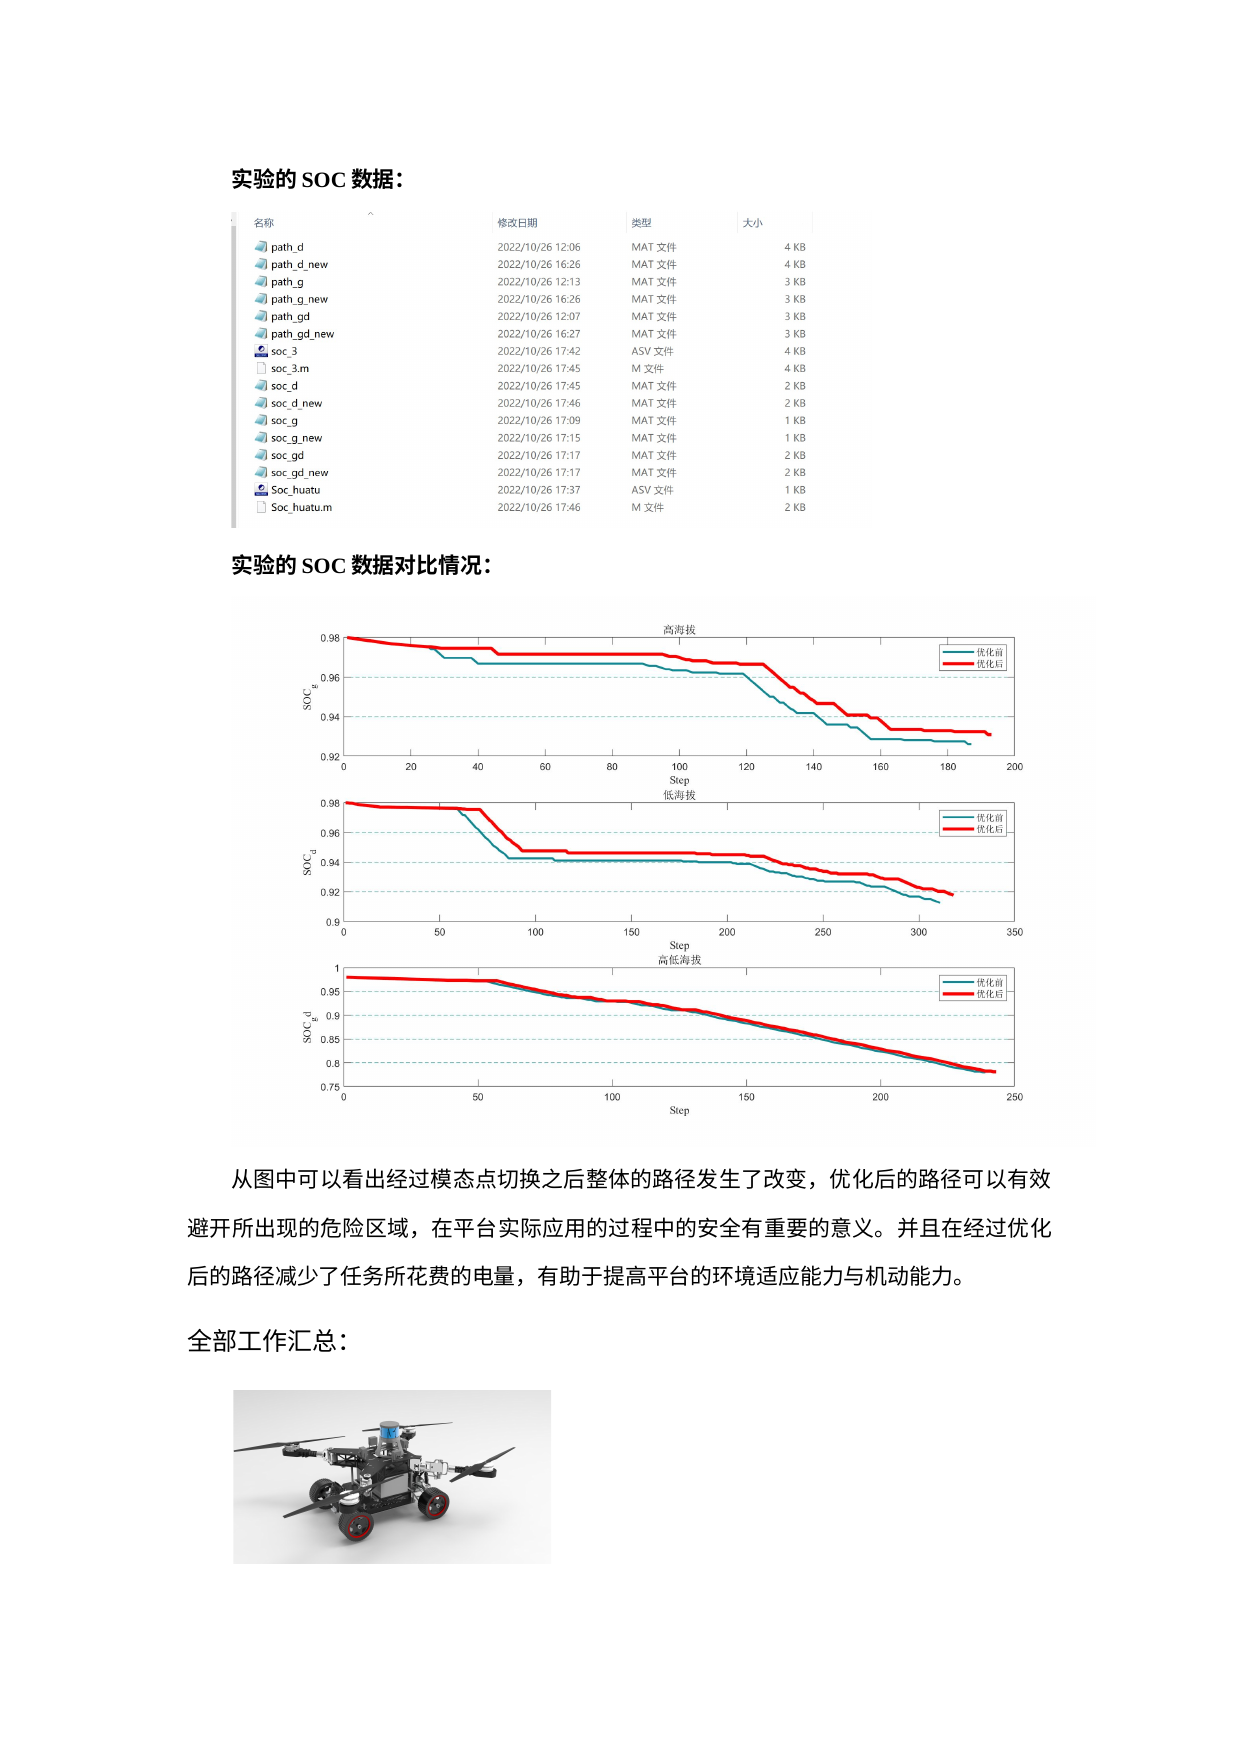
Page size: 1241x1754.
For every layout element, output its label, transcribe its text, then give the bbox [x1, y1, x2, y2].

subtitle 全部工作汇总： [187, 1307, 1053, 1372]
text 实验的SOC数据： [187, 162, 1053, 194]
text 实验的SOC数据对比情况： [187, 548, 1053, 580]
picture [231, 210, 872, 528]
text 从图中可以看出经过模态点切换之后整体的路径发生了改变，优化后的路径可以有效避开所出现的危险区域，在平台实际应用的过程中的安全有重要的意义。并且在经过优化后的路径减少了任务所花费的电量，有助于提高平台的环境适应能力与机动能力。 [187, 1161, 1053, 1291]
picture [233, 1390, 552, 1564]
picture [231, 596, 1097, 1147]
